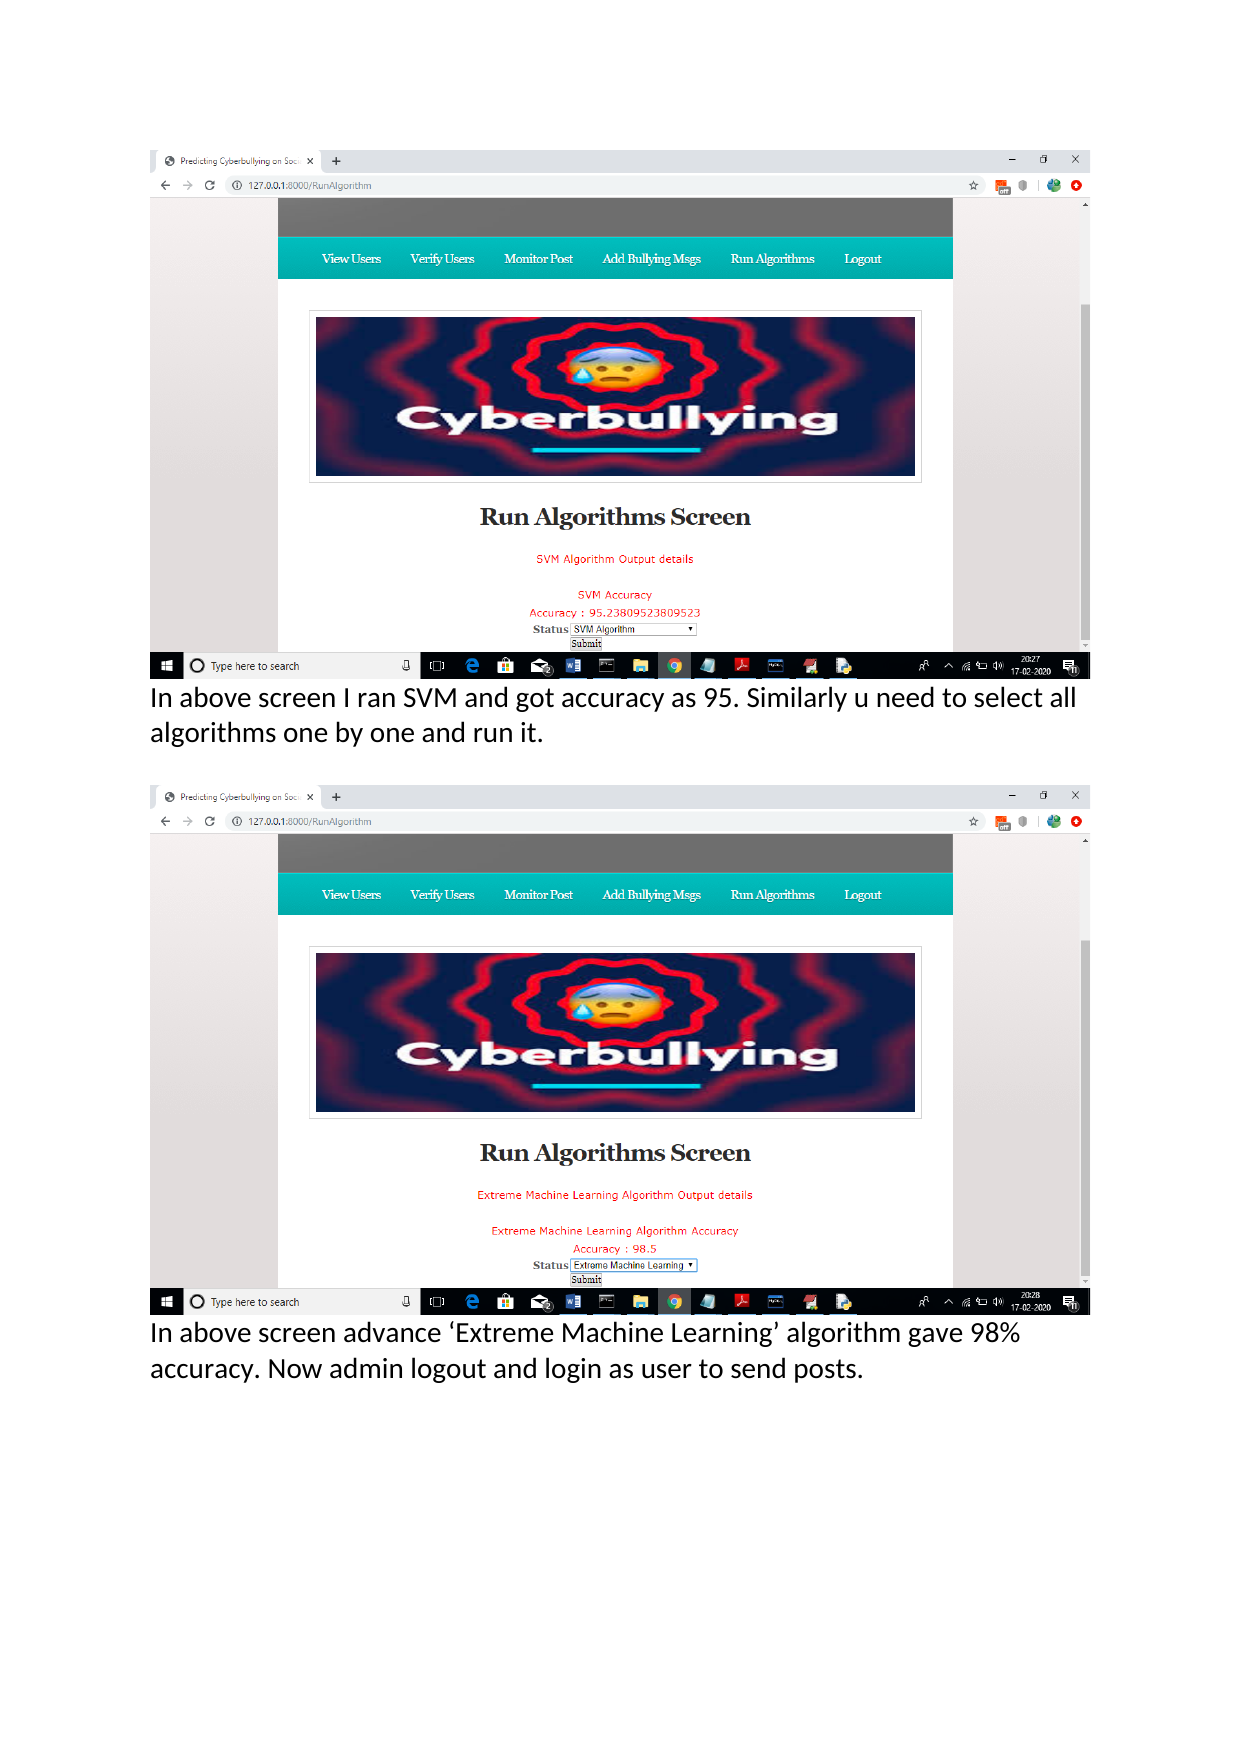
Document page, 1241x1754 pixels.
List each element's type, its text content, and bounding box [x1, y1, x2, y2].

picture [150, 785, 1091, 1315]
picture [150, 150, 1091, 679]
text In above screen advance ‘Extreme Machine Learning’ algorithm gave 98% accuracy. Now admin logout and login as user to send posts. [150, 1315, 1090, 1385]
text In above screen I ran SVM and got accuracy as 95. Similarly u need to select all algorithms one by one and run it. [150, 679, 1090, 750]
